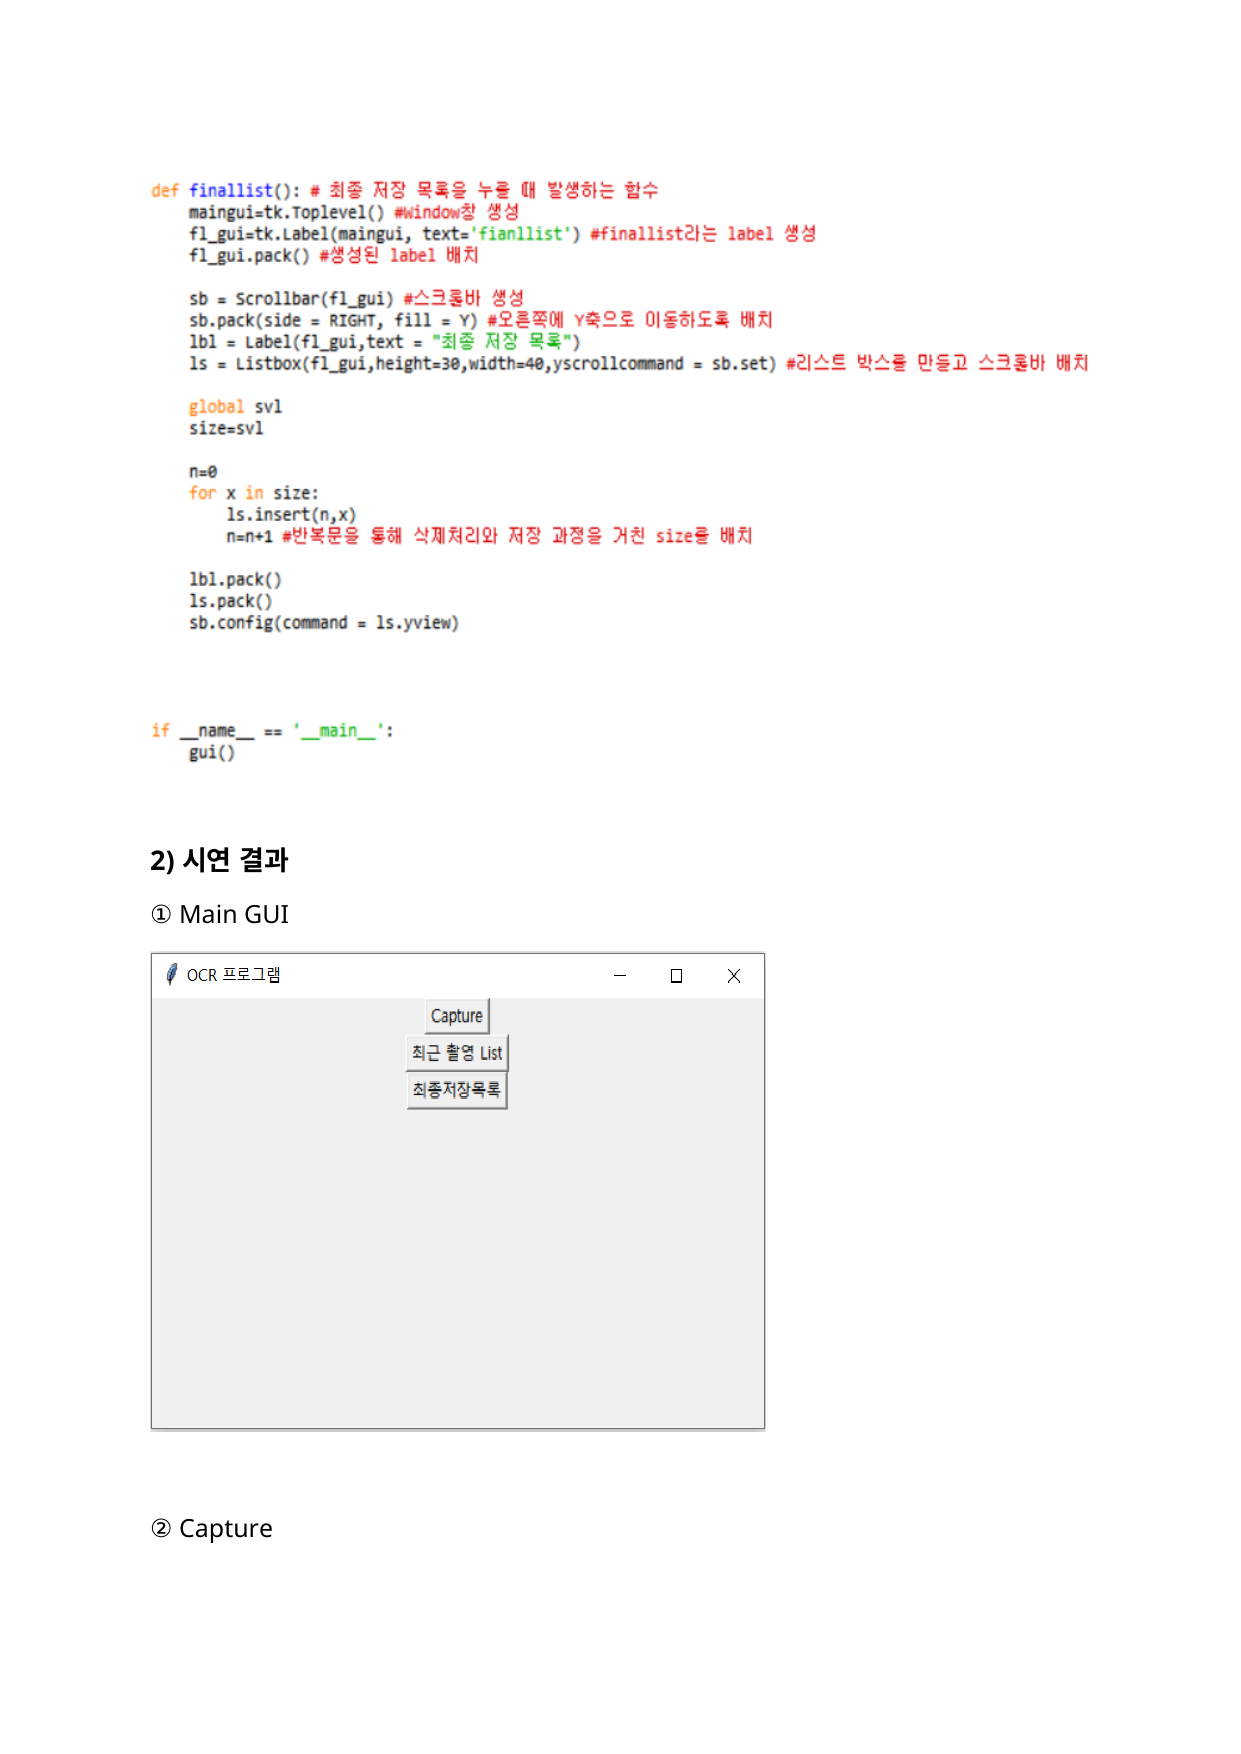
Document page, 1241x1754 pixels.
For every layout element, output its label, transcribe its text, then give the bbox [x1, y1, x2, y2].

picture [150, 951, 766, 1432]
picture [150, 177, 1091, 764]
subtitle 2) 시연 결과 [150, 839, 1090, 879]
text ① Main GUI [150, 897, 1090, 931]
text ② Capture [150, 1511, 1090, 1544]
